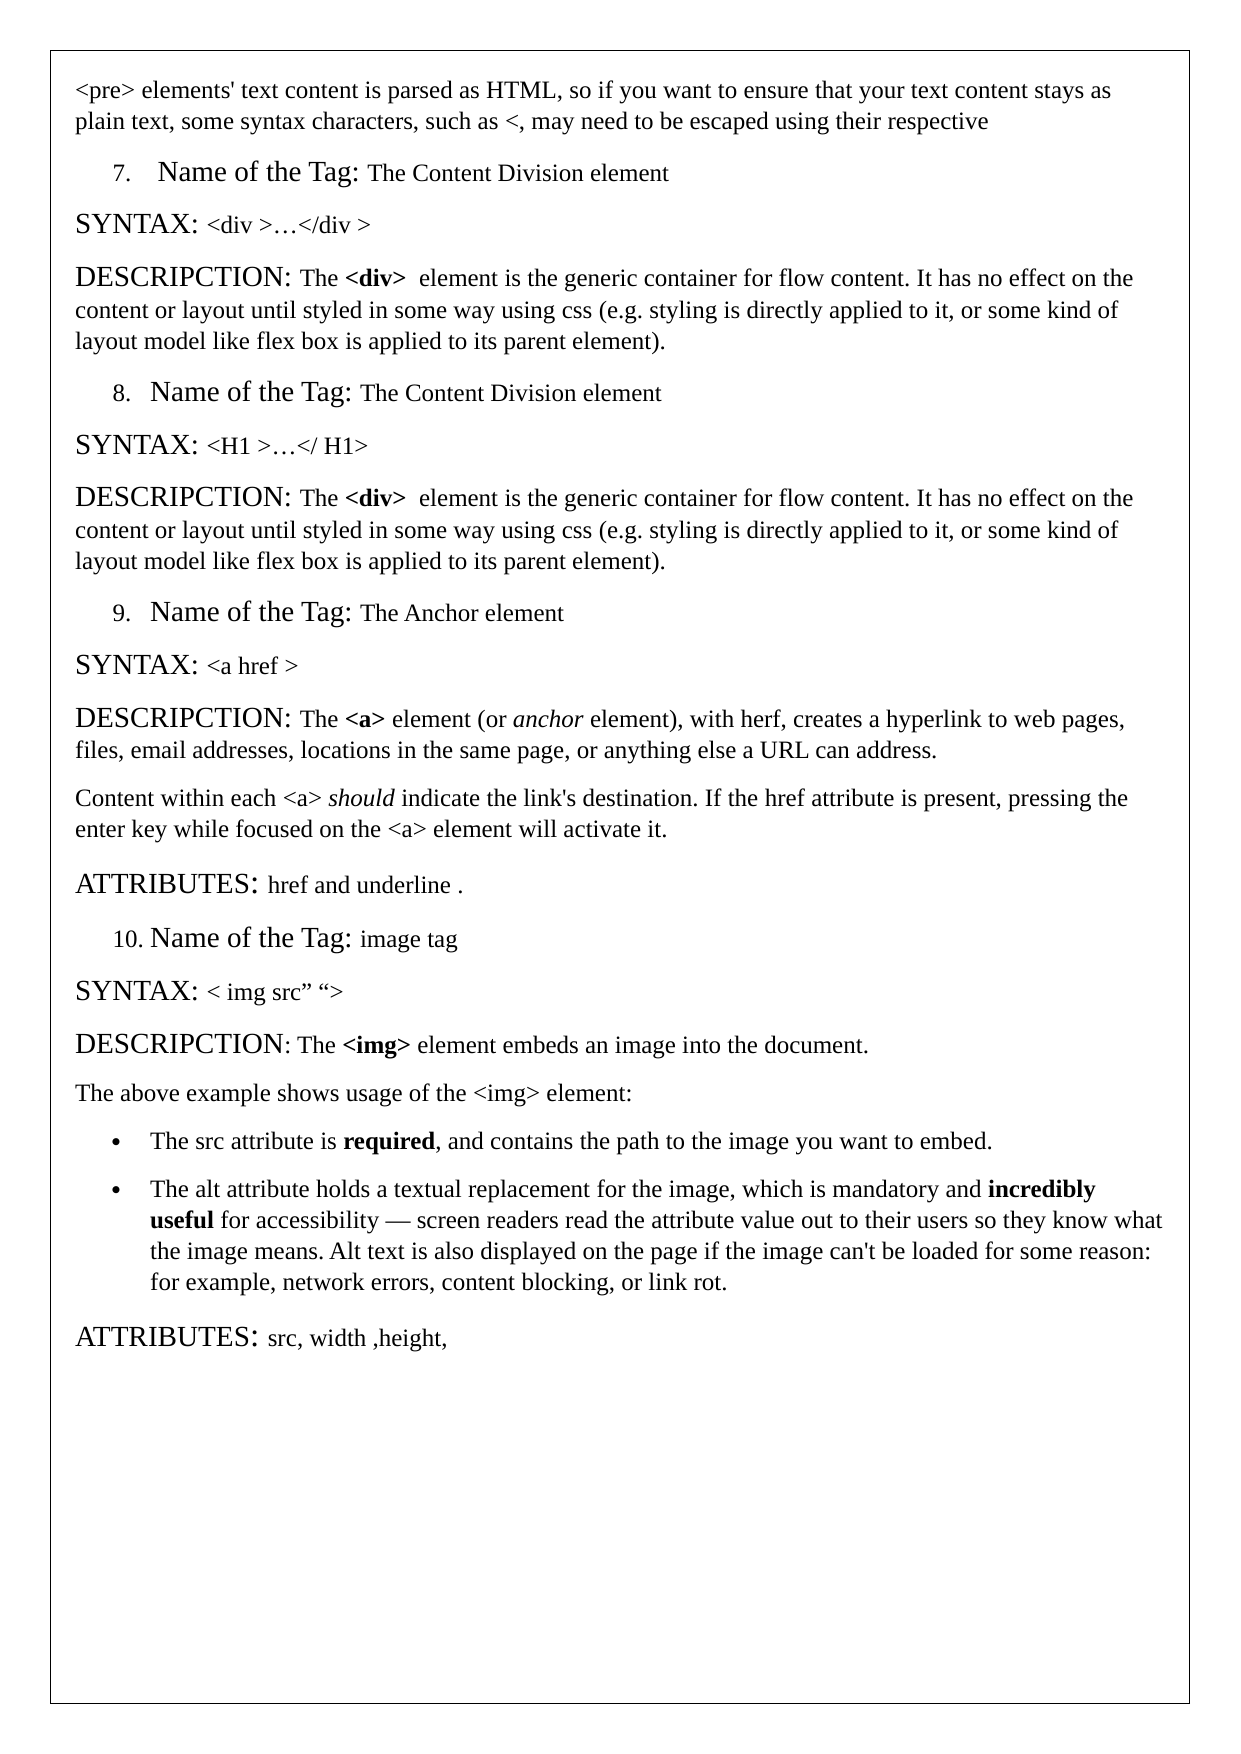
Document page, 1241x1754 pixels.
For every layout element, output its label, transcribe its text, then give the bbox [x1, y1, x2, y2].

list Name of the Tag: image tag [112, 920, 1165, 954]
text <pre> elements' text content is parsed as HTML, so if you want to ensure that your text content stays as plain text, some syntax characters, such as <, may need to be escaped using their respective [75, 75, 1165, 135]
text SYNTAX: < img src” “> [75, 973, 1165, 1006]
text ATTRIBUTES: src, width ,height, [75, 1315, 1165, 1353]
list Name of the Tag: The Content Division element [112, 374, 1165, 407]
list The src attribute is required, and contains the path to the image you want to embed. [112, 1126, 1165, 1155]
text SYNTAX: <div >…</div > [75, 207, 1165, 240]
text The above example shows usage of the <img> element: [75, 1078, 1165, 1107]
list The alt attribute holds a textual replacement for the image, which is mandatory and incredibly useful for accessibility — screen readers read the attribute value out to their users so they know what the image means. Alt text is also displayed on the page if the image can't be loaded for some reason: for example, network errors, content blocking, or link rot. [112, 1174, 1165, 1296]
text SYNTAX: <H1 >…</ H1> [75, 427, 1165, 460]
text DESCRIPCTION: The <a> element (or anchor element), with herf, creates a hyperlink to web pages, files, email addresses, locations in the same page, or anything else a URL can address. [75, 700, 1165, 764]
text DESCRIPCTION: The <div> element is the generic container for flow content. It has no effect on the content or layout until styled in some way using css (e.g. styling is directly applied to it, or some kind of layout model like flex box is applied to its parent element). [75, 479, 1165, 575]
text SYNTAX: <a href > [75, 647, 1165, 681]
text DESCRIPCTION: The <div> element is the generic container for flow content. It has no effect on the content or layout until styled in some way using css (e.g. styling is directly applied to it, or some kind of layout model like flex box is applied to its parent element). [75, 259, 1165, 355]
text DESCRIPCTION: The <img> element embeds an image into the document. [75, 1026, 1165, 1059]
text ATTRIBUTES: href and underline . [75, 862, 1165, 900]
list Name of the Tag: The Content Division element [112, 154, 1165, 187]
text Content within each <a> should indicate the link's destination. If the href attribute is present, pressing the enter key while focused on the <a> element will activate it. [75, 783, 1165, 843]
list Name of the Tag: The Anchor element [112, 594, 1165, 628]
